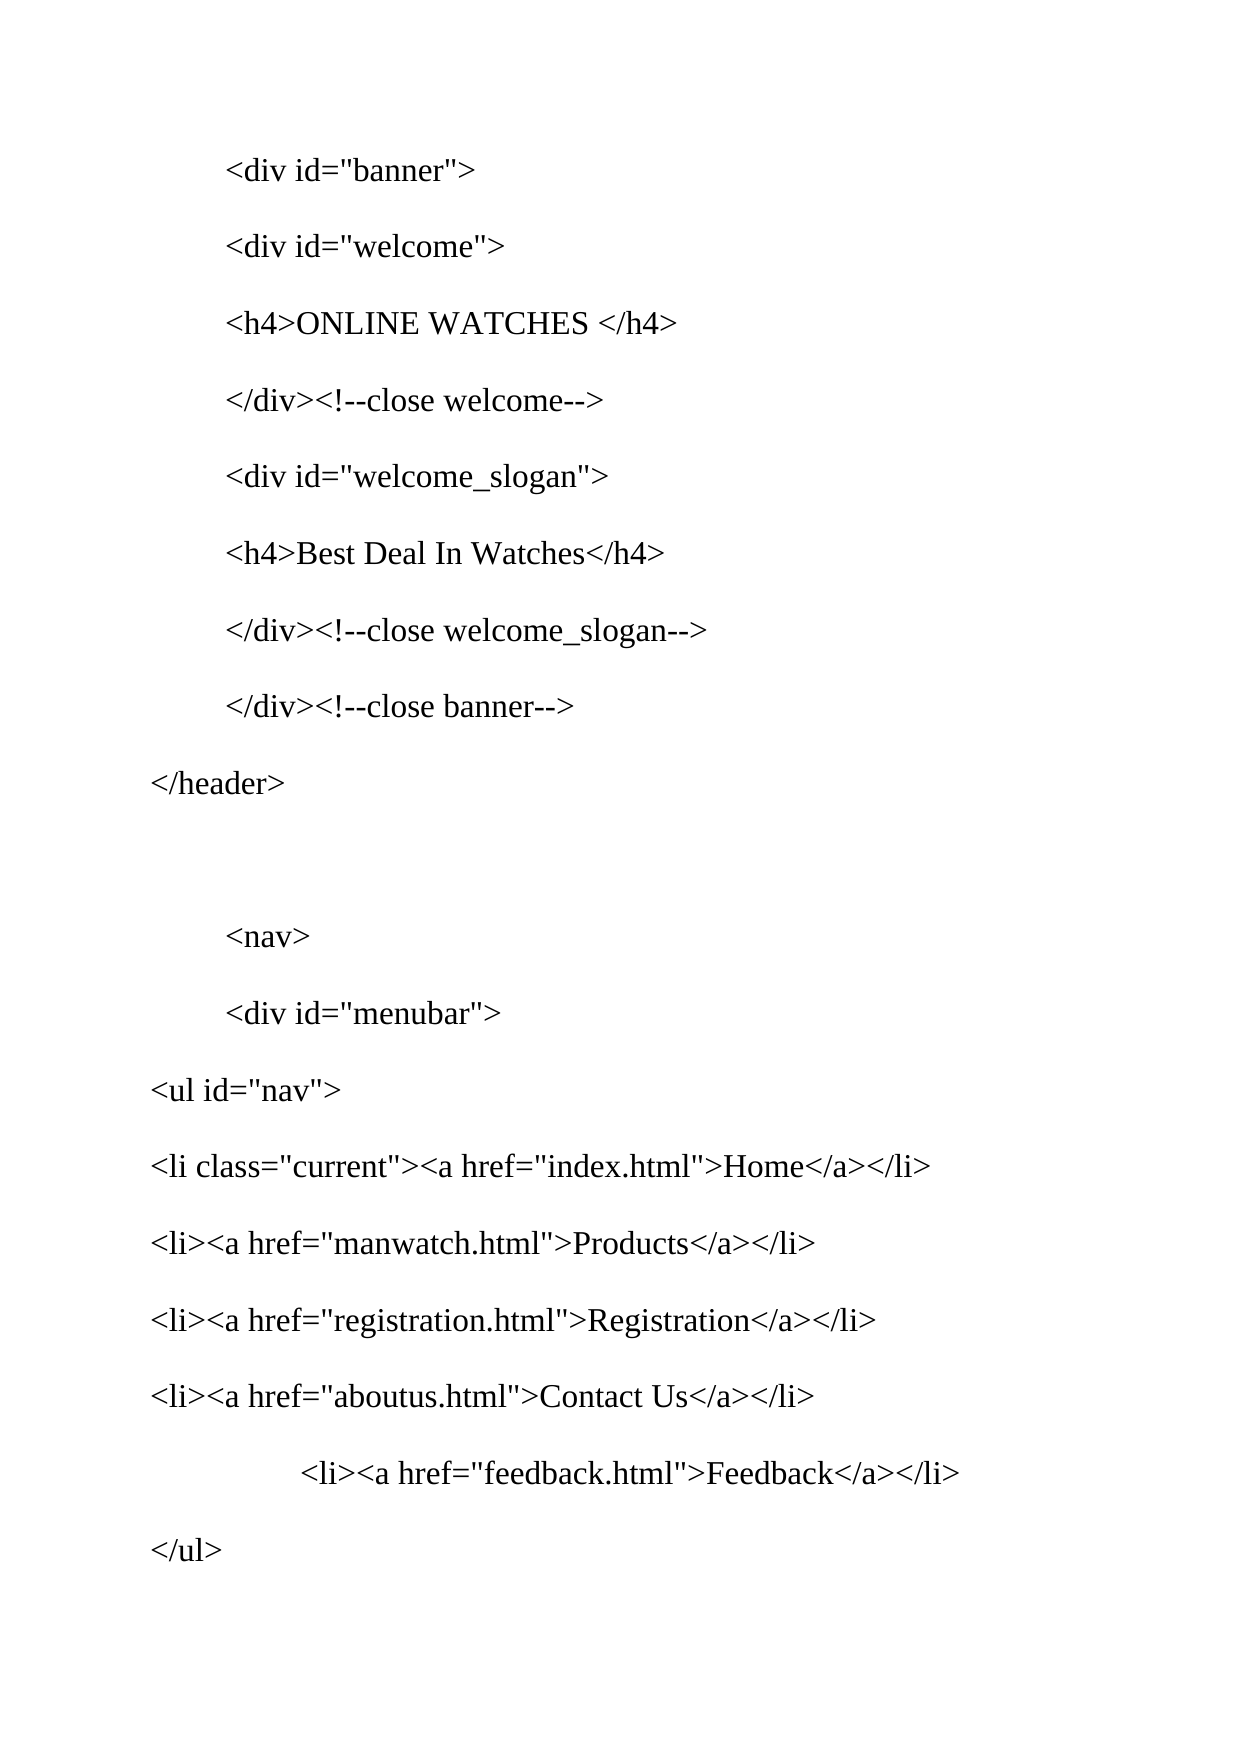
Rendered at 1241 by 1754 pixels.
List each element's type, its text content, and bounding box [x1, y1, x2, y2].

text </header> [150, 763, 1090, 802]
text <div id="banner"> [150, 150, 1090, 188]
text </ul> [150, 1530, 1090, 1568]
text <nav> [150, 917, 1090, 955]
text </div><!--close banner--> [150, 687, 1090, 725]
text <div id="welcome"> [150, 227, 1090, 265]
text <ul id="nav"> [150, 1070, 1090, 1108]
text </div><!--close welcome--> [150, 380, 1090, 418]
text <h4>Best Deal In Watches</h4> [150, 533, 1090, 572]
text <h4>ONLINE WATCHES </h4> [150, 303, 1090, 342]
text <li><a href="manwatch.html">Products</a></li> [150, 1223, 1090, 1262]
text </div><!--close welcome_slogan--> [150, 610, 1090, 648]
text <li class="current"><a href="index.html">Home</a></li> [150, 1147, 1090, 1185]
text <li><a href="aboutus.html">Contact Us</a></li> [150, 1377, 1090, 1415]
text <li><a href="registration.html">Registration</a></li> [150, 1300, 1090, 1338]
text <div id="menubar"> [150, 993, 1090, 1032]
text <li><a href="feedback.html">Feedback</a></li> [150, 1453, 1090, 1492]
text <div id="welcome_slogan"> [150, 457, 1090, 495]
